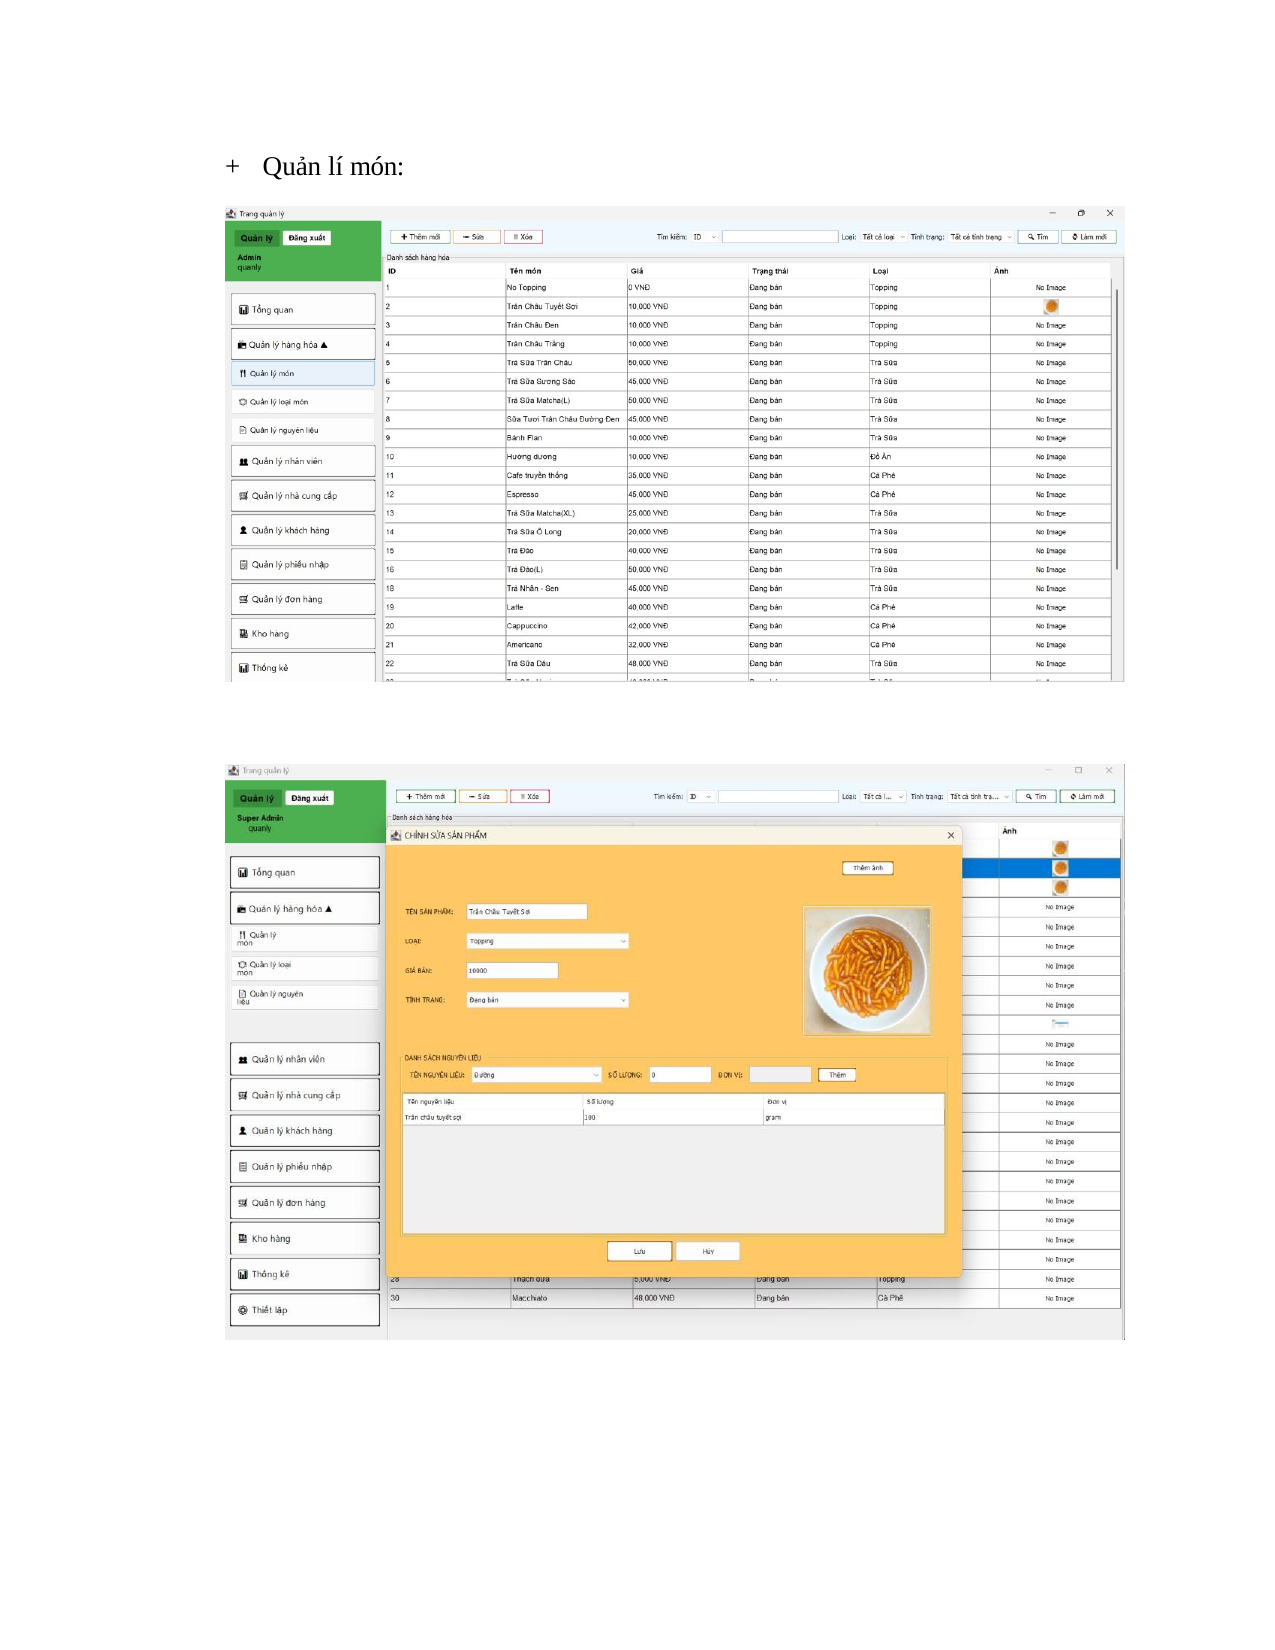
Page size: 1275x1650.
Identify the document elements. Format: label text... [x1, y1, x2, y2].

picture [225, 206, 1125, 682]
picture [225, 764, 1125, 1340]
text + Quản lí món: [225, 150, 1162, 181]
